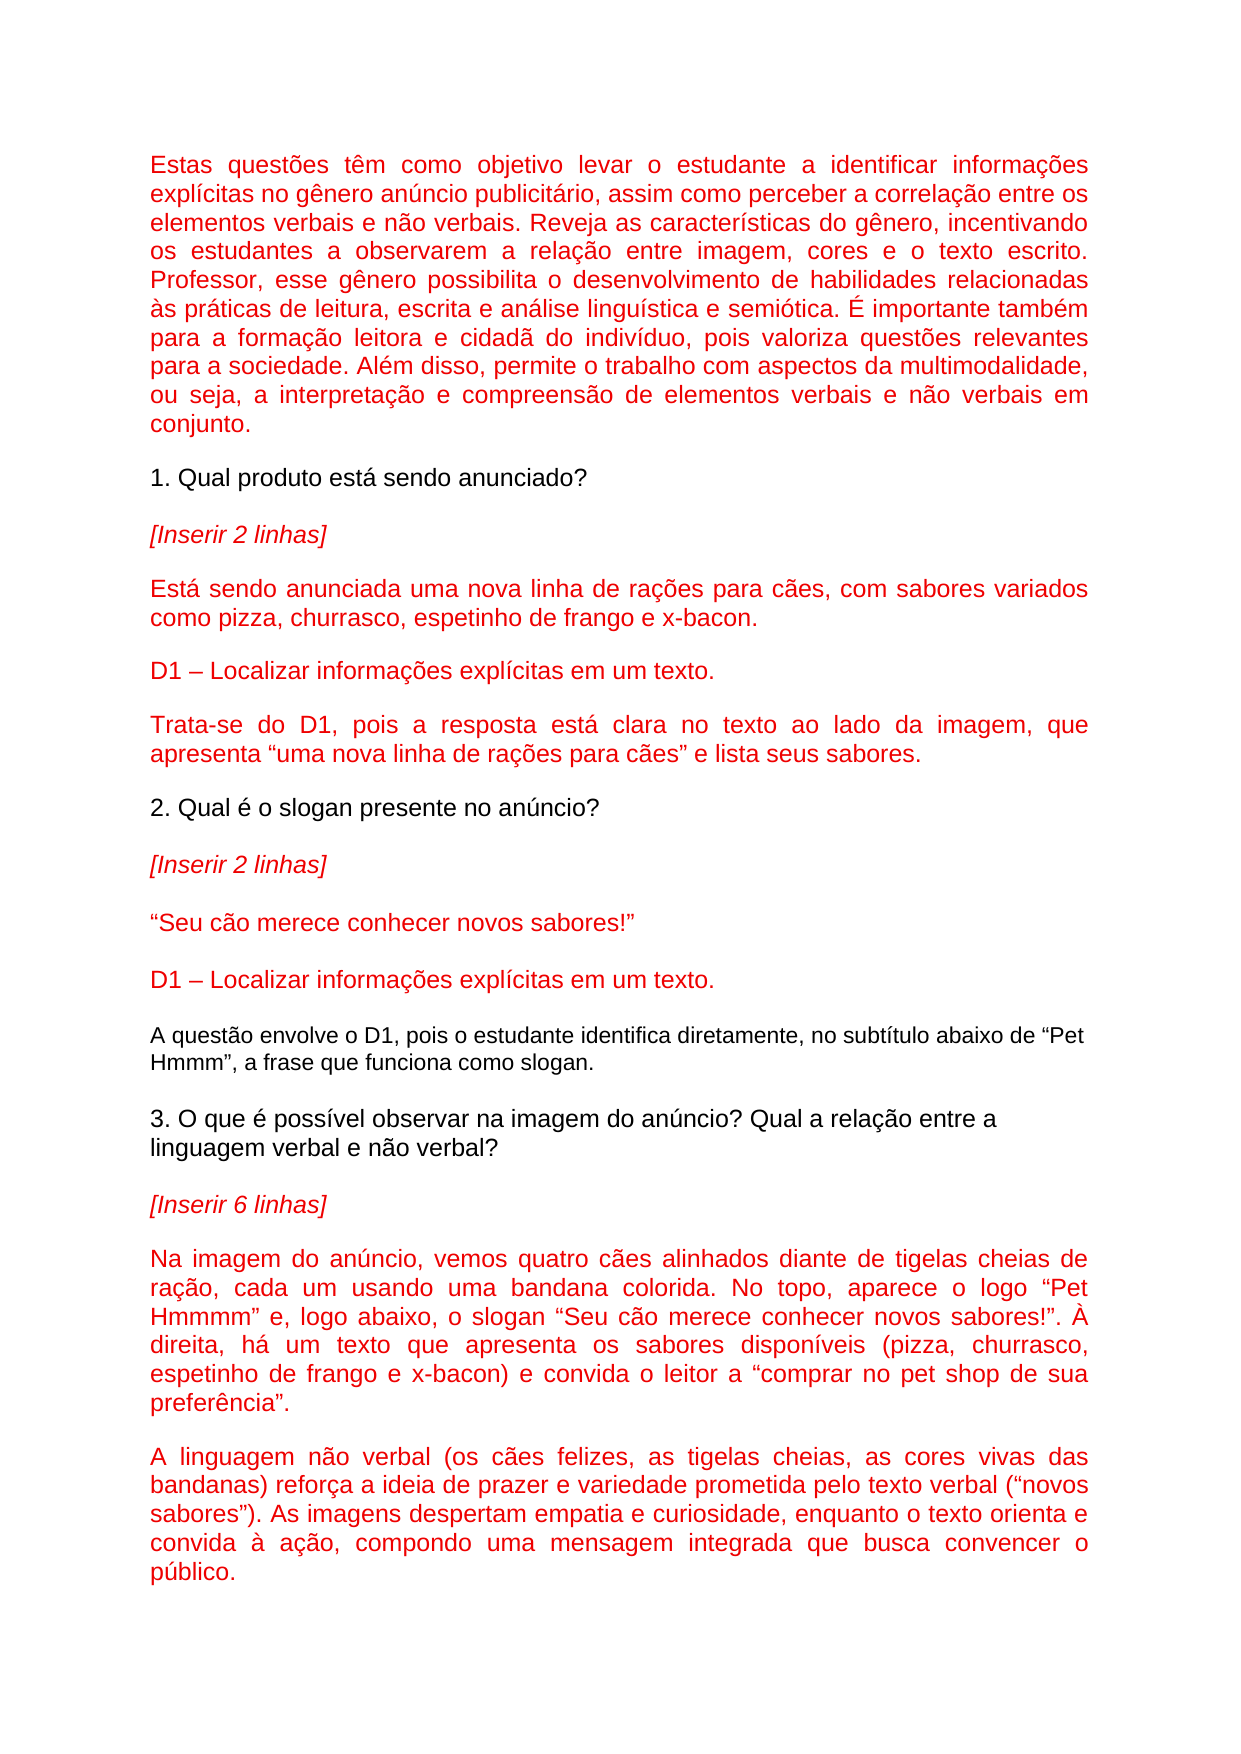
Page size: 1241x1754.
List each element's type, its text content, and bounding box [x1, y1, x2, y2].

text A linguagem não verbal (os cães felizes, as tigelas cheias, as cores vivas das bandanas) reforça a ideia de prazer e variedade prometida pelo texto verbal (“novos sabores”). As imagens despertam empatia e curiosidade, enquanto o texto orienta e convida à ação, compondo uma mensagem integrada que busca convencer o público. [150, 1441, 1090, 1585]
text [Inserir 6 linhas] [150, 1190, 1090, 1219]
text 2. Qual é o slogan presente no anúncio? [150, 792, 1090, 821]
text Está sendo anunciada uma nova linha de rações para cães, com sabores variados como pizza, churrasco, espetinho de frango e x-bacon. [150, 574, 1090, 631]
text 1. Qual produto está sendo anunciado? [150, 462, 1090, 491]
text Na imagem do anúncio, vemos quatro cães alinhados diante de tigelas cheias de ração, cada um usando uma bandana colorida. No topo, aparece o logo “Pet Hmmmm” e, logo abaixo, o slogan “Seu cão merece conhecer novos sabores!”. À direita, há um texto que apresenta os sabores disponíveis (pizza, churrasco, espetinho de frango e x-bacon) e convida o leitor a “comprar no pet shop de sua preferência”. [150, 1244, 1090, 1416]
text 3. O que é possível observar na imagem do anúncio? Qual a relação entre a linguagem verbal e não verbal? [150, 1104, 1090, 1161]
text “Seu cão merece conhecer novos sabores!” [150, 907, 1090, 936]
text [Inserir 2 linhas] [150, 520, 1090, 549]
text [Inserir 2 linhas] [150, 850, 1090, 879]
text Estas questões têm como objetivo levar o estudante a identificar informações explícitas no gênero anúncio publicitário, assim como perceber a correlação entre os elementos verbais e não verbais. Reveja as características do gênero, incentivando os estudantes a observarem a relação entre imagem, cores e o texto escrito. Professor, esse gênero possibilita o desenvolvimento de habilidades relacionadas às práticas de leitura, escrita e análise linguística e semiótica. É importante também para a formação leitora e cidadã do indivíduo, pois valoriza questões relevantes para a sociedade. Além disso, permite o trabalho com aspectos da multimodalidade, ou seja, a interpretação e compreensão de elementos verbais e não verbais em conjunto. [150, 150, 1090, 437]
text A questão envolve o D1, pois o estudante identifica diretamente, no subtítulo abaixo de “Pet Hmmm”, a frase que funciona como slogan. [150, 1022, 1090, 1075]
text D1 – Localizar informações explícitas em um texto. [150, 965, 1090, 994]
text Trata-se do D1, pois a resposta está clara no texto ao lado da imagem, que apresenta “uma nova linha de rações para cães” e lista seus sabores. [150, 710, 1090, 767]
text D1 – Localizar informações explícitas em um texto. [150, 656, 1090, 685]
